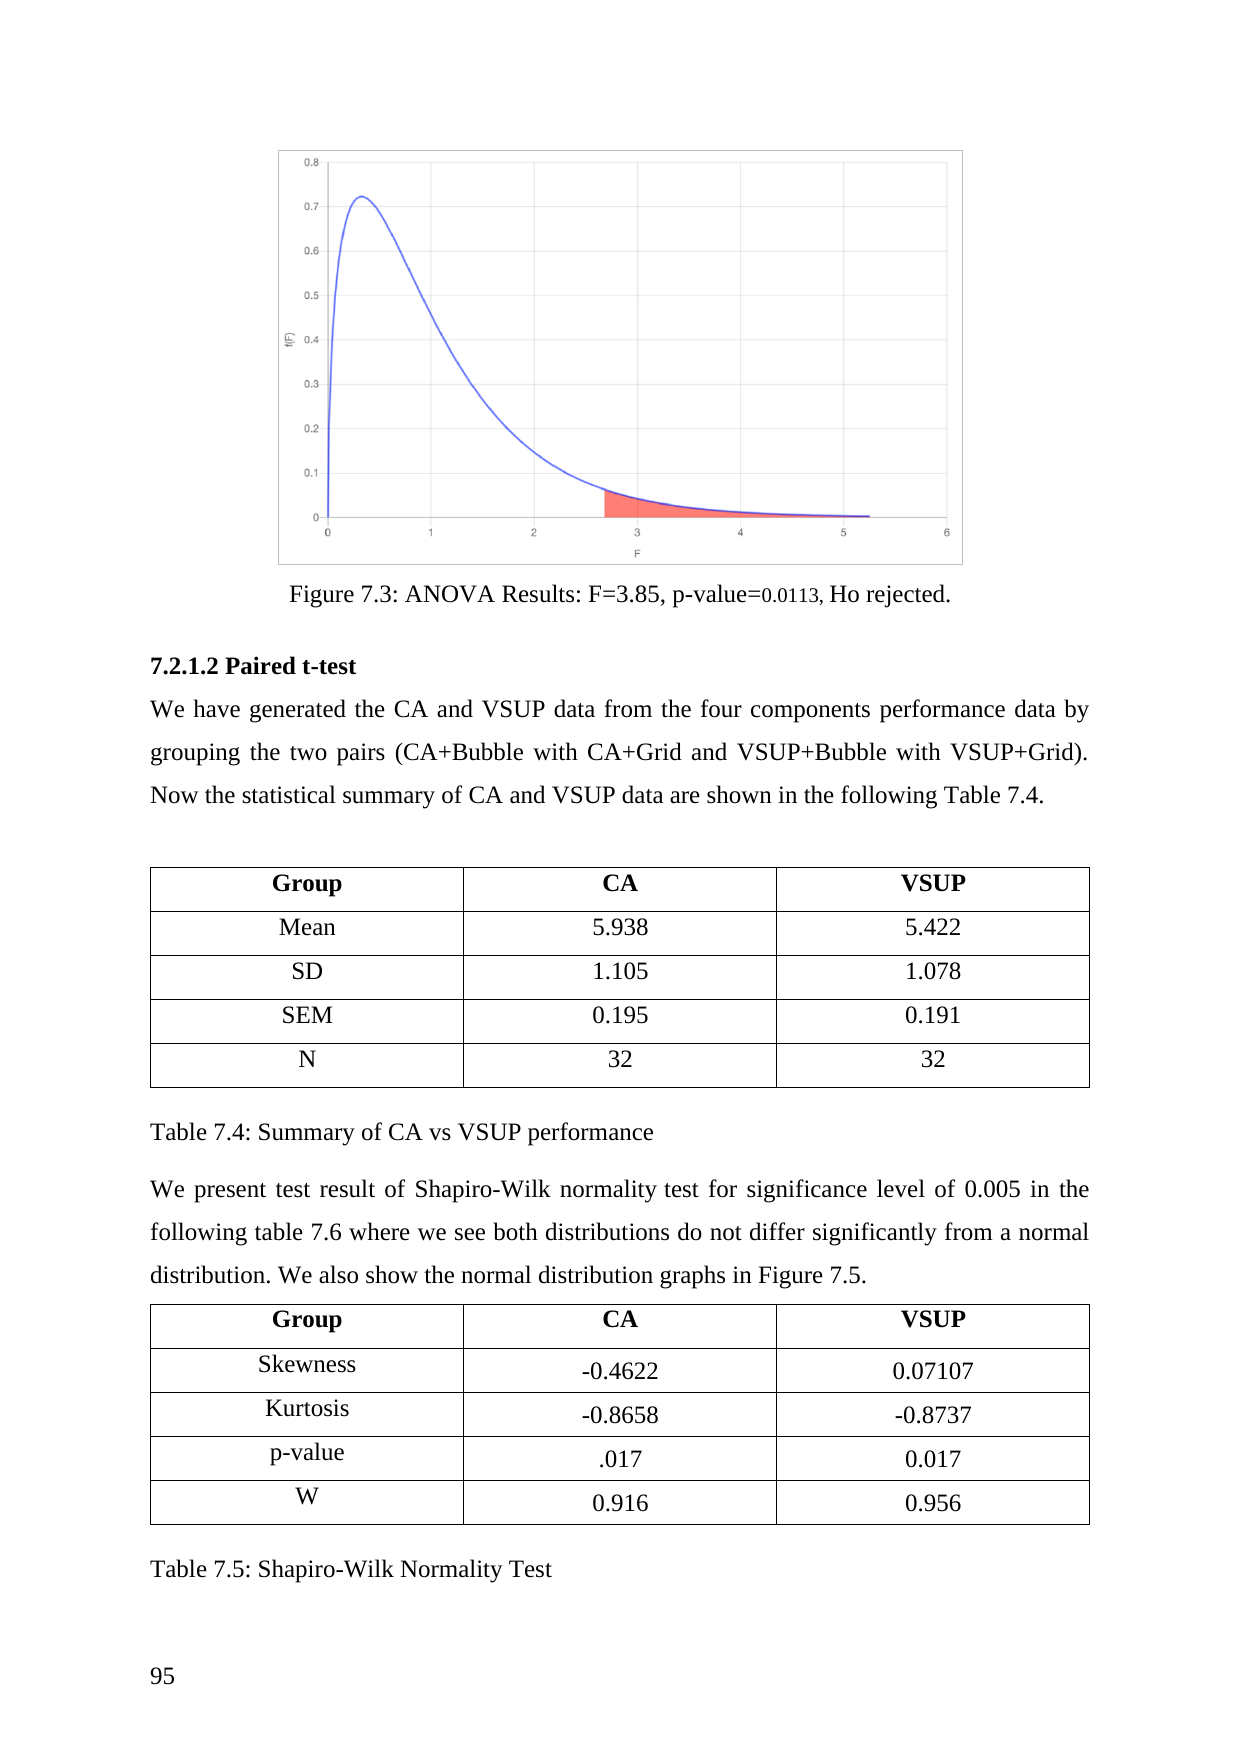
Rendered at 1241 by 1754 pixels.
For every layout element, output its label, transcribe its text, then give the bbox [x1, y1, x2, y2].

table_cell 32 [777, 1044, 1089, 1087]
table_header Group [151, 868, 463, 911]
table_cell 1.078 [777, 956, 1089, 999]
table_cell 0.956 [777, 1481, 1089, 1524]
table_cell Skewness [151, 1349, 463, 1392]
table_header Group [151, 1305, 463, 1348]
text Figure 7.3: ANOVA Results: F=3.85, p-value=0.0113, Ho rejected. [150, 579, 1090, 608]
text Table 7.5: Shapiro-Wilk Normality Test [150, 1554, 1090, 1582]
picture [279, 151, 962, 564]
table_cell SEM [151, 1000, 463, 1043]
table_cell Kurtosis [151, 1393, 463, 1436]
table_cell -0.8658 [464, 1393, 776, 1436]
table_header CA [464, 1305, 776, 1348]
text We present test result of Shapiro-Wilk normality test for significance level of 0.005 in the following table 7.6 where we see both distributions do not differ significantly from a normal distribution. We also show the normal distribution graphs in Figure 7.5. [150, 1174, 1090, 1289]
text 7.2.1.2 Paired t-test [150, 651, 1090, 680]
table_header VSUP [777, 1305, 1089, 1348]
table_cell W [151, 1481, 463, 1524]
table_cell 32 [464, 1044, 776, 1087]
text Table 7.4: Summary of CA vs VSUP performance [150, 1088, 1090, 1145]
table_cell -0.8737 [777, 1393, 1089, 1436]
table_cell -0.4622 [464, 1349, 776, 1392]
table_header CA [464, 868, 776, 911]
table_header VSUP [777, 868, 1089, 911]
table_cell 0.07107 [777, 1349, 1089, 1392]
table_cell p-value [151, 1437, 463, 1480]
table_cell 0.017 [777, 1437, 1089, 1480]
text We have generated the CA and VSUP data from the four components performance data by grouping the two pairs (CA+Bubble with CA+Grid and VSUP+Bubble with VSUP+Grid). Now the statistical summary of CA and VSUP data are shown in the following Table 7.4. [150, 694, 1090, 809]
table_cell .017 [464, 1437, 776, 1480]
table_cell 0.191 [777, 1000, 1089, 1043]
table_cell 0.195 [464, 1000, 776, 1043]
table_cell 0.916 [464, 1481, 776, 1524]
table_cell 5.422 [777, 912, 1089, 955]
table_cell 1.105 [464, 956, 776, 999]
table_cell SD [151, 956, 463, 999]
table_cell 5.938 [464, 912, 776, 955]
table_cell Mean [151, 912, 463, 955]
table_cell N [151, 1044, 463, 1087]
